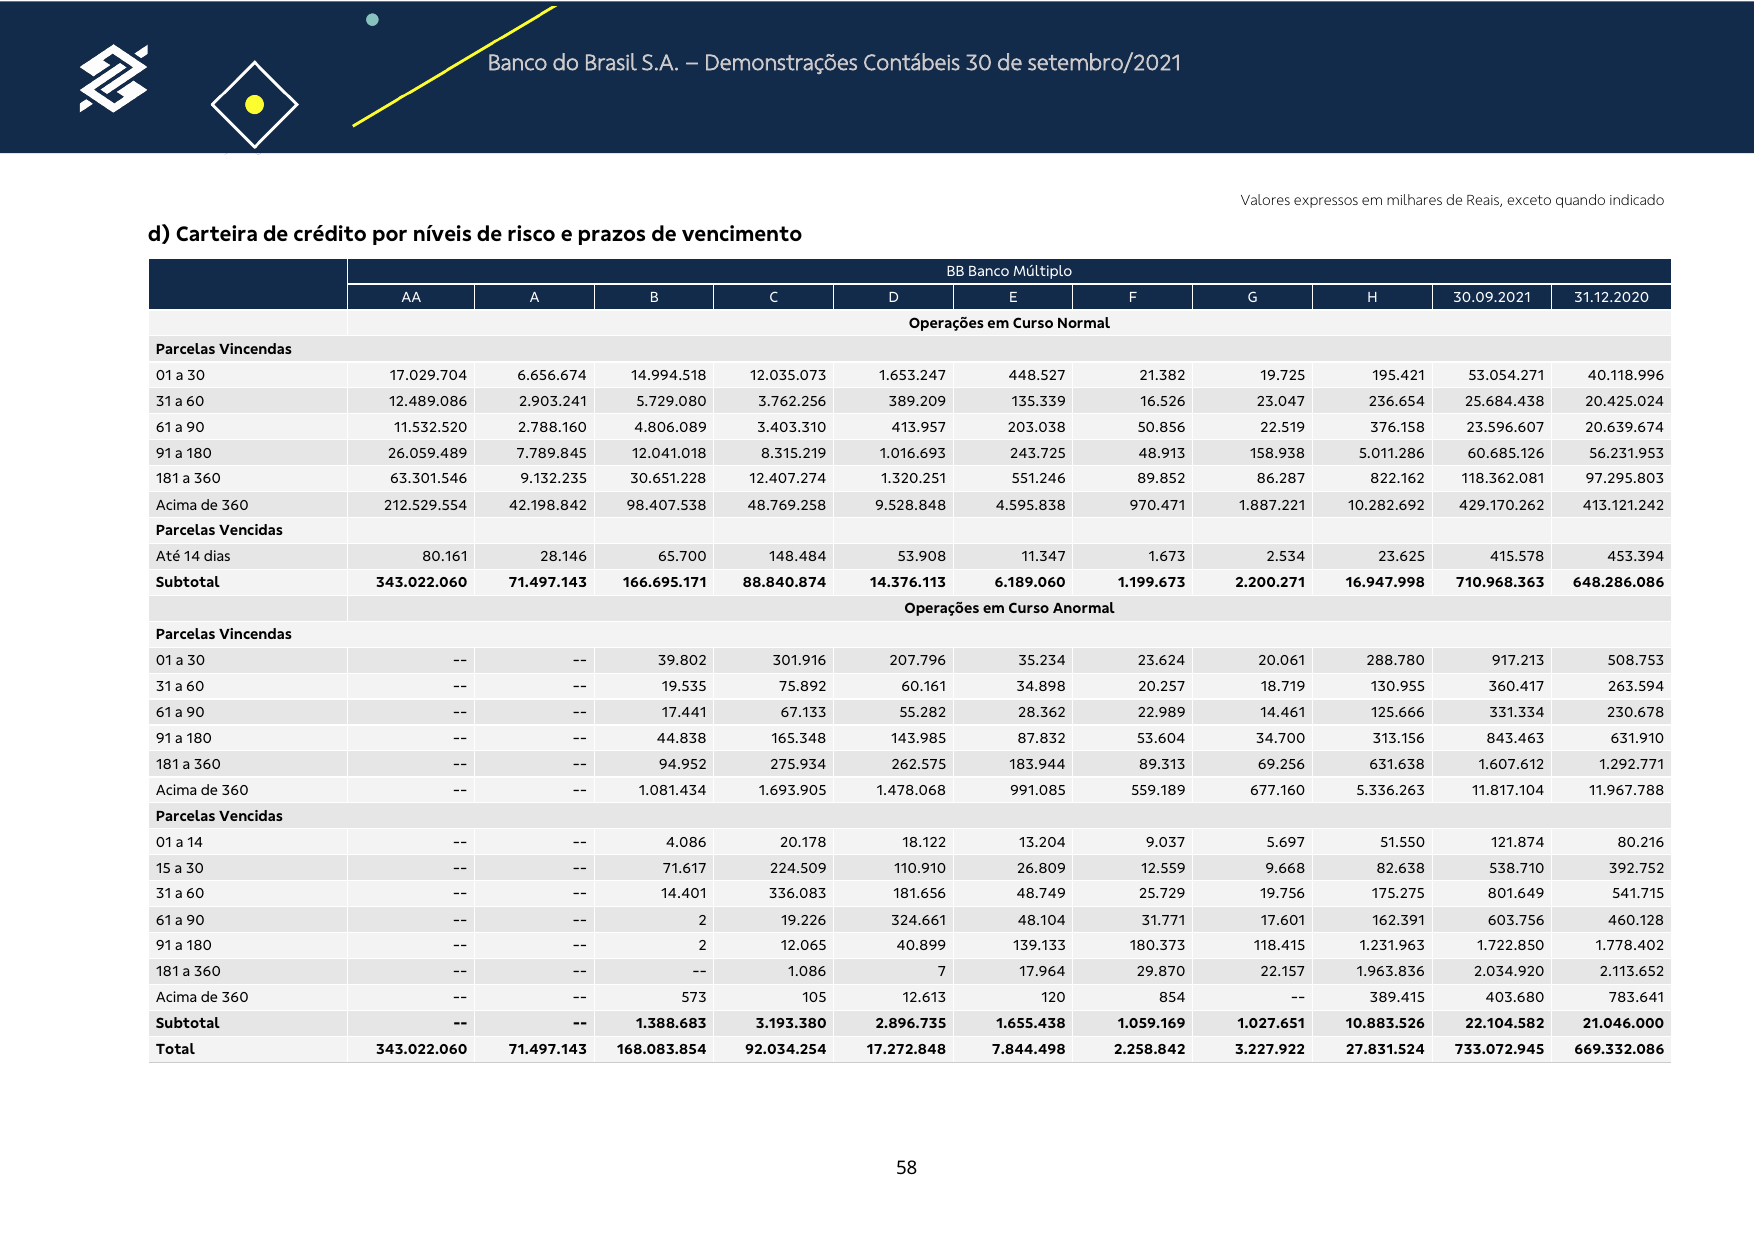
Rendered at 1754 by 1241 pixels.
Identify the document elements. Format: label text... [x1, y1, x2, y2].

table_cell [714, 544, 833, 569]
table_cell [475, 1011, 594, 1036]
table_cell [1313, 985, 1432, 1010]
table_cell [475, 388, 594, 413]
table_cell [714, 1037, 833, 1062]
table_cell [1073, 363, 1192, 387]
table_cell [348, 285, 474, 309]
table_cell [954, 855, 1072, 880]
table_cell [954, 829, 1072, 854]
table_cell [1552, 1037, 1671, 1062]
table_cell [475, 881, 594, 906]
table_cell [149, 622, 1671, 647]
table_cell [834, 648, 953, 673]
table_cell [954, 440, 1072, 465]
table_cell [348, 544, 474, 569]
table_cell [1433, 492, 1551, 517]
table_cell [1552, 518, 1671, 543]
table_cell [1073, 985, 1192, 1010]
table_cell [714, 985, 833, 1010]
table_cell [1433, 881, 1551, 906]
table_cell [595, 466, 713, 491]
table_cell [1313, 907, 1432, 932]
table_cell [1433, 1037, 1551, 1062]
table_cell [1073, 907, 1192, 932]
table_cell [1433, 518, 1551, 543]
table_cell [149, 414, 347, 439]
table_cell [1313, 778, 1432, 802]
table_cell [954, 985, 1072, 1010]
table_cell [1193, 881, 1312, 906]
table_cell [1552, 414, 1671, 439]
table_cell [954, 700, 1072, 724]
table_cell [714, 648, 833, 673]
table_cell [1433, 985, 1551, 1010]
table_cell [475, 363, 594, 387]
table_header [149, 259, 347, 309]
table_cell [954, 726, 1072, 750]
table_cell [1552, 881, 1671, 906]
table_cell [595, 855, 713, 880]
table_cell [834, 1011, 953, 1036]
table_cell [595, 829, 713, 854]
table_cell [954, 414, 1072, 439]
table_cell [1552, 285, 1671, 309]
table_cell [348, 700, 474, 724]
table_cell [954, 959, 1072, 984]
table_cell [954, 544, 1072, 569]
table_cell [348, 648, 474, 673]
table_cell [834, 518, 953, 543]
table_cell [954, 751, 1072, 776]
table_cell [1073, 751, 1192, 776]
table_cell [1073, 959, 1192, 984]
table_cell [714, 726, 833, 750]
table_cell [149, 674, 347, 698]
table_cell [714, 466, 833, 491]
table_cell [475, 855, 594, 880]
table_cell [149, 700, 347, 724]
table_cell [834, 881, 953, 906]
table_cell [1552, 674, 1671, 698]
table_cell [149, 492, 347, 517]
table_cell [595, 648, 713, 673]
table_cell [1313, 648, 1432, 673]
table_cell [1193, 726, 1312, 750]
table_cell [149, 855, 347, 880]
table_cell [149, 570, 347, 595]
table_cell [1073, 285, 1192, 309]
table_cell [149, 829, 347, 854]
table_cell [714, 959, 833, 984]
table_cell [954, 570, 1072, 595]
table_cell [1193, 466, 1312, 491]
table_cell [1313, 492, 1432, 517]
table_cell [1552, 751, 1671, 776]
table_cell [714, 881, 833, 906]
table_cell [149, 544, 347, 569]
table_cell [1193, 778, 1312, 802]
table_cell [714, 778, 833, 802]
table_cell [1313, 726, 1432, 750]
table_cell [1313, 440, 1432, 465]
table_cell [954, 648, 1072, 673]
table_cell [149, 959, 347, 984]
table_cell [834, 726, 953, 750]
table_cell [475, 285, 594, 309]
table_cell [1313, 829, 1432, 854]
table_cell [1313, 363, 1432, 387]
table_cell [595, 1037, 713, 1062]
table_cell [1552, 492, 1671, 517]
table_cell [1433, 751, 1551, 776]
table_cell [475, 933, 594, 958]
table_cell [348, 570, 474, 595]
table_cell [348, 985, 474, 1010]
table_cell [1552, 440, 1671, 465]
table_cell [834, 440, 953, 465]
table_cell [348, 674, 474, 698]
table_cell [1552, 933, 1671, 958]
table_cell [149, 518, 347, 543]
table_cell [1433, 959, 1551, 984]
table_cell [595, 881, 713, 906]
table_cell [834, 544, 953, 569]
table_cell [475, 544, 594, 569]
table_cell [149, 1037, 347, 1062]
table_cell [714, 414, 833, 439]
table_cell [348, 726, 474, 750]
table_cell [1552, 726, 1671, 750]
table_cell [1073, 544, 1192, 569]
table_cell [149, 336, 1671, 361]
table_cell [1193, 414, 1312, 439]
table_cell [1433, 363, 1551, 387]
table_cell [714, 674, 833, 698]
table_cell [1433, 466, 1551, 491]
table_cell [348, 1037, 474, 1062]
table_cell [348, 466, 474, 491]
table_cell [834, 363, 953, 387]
picture [79, 44, 148, 113]
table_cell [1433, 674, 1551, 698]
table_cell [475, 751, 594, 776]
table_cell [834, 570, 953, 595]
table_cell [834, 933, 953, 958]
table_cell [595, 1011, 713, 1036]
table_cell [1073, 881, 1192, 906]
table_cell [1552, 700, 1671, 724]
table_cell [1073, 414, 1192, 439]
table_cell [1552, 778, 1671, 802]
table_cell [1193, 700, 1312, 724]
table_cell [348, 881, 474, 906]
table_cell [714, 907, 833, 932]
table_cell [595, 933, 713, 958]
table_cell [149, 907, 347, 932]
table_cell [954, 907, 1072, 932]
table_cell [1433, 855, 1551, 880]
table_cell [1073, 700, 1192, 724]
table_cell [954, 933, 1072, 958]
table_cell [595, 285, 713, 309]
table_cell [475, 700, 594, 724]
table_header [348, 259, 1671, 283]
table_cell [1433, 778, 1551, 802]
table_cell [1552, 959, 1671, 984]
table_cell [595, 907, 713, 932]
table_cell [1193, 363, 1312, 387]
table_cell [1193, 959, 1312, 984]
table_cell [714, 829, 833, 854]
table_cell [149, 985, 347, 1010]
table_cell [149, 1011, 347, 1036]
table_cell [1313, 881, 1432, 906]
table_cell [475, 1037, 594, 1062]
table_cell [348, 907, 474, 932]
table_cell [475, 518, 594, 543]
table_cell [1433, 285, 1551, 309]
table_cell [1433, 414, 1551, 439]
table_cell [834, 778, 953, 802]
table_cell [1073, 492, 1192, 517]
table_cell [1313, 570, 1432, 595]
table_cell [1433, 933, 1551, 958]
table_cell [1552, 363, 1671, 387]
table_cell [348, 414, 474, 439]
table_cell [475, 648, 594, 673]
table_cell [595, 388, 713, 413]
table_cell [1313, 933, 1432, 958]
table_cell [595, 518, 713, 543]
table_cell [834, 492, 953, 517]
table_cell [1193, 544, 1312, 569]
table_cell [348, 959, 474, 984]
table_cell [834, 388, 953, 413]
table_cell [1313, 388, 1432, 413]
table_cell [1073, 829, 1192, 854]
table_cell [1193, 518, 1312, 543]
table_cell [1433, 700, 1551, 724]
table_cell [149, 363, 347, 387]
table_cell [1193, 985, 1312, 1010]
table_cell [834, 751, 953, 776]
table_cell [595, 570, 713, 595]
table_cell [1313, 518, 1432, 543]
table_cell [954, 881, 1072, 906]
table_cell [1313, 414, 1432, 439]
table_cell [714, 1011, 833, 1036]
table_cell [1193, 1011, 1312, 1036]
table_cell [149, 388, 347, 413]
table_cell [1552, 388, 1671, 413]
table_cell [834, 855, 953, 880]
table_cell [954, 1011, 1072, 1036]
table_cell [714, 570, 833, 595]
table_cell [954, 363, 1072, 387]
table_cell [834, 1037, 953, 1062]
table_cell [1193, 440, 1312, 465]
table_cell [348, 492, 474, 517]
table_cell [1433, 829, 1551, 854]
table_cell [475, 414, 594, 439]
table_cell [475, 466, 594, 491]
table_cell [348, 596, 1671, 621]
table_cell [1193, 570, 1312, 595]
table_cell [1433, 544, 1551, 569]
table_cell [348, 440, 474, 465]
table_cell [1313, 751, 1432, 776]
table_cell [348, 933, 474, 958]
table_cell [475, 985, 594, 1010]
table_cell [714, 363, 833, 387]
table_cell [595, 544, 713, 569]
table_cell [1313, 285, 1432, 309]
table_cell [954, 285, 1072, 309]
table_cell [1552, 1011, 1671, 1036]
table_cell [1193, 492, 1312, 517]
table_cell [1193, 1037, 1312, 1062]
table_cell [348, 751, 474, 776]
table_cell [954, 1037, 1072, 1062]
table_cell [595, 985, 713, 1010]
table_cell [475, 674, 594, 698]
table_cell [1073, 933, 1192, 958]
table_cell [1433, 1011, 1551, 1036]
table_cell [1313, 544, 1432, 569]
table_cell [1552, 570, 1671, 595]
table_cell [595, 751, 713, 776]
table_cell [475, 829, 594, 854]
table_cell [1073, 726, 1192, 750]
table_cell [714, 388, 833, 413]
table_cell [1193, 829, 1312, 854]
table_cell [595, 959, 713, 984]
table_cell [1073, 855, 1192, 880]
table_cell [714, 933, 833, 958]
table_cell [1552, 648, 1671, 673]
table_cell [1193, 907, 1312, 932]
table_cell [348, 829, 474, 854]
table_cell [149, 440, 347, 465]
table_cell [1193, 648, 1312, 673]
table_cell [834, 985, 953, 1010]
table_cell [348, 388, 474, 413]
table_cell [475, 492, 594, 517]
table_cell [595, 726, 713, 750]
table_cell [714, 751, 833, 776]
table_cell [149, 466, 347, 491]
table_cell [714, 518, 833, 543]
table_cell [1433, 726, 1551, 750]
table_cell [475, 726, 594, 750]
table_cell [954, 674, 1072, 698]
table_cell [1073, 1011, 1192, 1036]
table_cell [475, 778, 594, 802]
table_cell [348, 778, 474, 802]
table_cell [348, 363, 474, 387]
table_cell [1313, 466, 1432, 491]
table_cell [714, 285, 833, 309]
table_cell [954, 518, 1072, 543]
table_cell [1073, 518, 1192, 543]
picture [210, 6, 588, 149]
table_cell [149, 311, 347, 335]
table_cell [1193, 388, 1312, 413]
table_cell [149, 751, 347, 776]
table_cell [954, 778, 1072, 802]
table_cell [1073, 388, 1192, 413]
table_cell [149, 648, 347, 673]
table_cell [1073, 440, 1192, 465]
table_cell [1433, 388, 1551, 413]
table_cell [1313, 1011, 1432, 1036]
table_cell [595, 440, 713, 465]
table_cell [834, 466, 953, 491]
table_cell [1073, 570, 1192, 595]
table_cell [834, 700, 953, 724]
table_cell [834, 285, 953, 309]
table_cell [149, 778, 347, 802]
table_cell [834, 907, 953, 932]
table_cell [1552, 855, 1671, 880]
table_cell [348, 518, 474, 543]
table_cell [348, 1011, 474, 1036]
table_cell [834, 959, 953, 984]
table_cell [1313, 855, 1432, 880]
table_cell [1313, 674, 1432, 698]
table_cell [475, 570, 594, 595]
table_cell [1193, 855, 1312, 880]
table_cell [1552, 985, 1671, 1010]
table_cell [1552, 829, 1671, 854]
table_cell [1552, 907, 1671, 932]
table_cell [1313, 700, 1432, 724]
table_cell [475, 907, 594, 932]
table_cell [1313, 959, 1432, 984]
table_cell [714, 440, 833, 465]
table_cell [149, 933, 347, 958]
text ) Carteira de crédito por níveis de risco e prazos de vencimento [148, 221, 1665, 245]
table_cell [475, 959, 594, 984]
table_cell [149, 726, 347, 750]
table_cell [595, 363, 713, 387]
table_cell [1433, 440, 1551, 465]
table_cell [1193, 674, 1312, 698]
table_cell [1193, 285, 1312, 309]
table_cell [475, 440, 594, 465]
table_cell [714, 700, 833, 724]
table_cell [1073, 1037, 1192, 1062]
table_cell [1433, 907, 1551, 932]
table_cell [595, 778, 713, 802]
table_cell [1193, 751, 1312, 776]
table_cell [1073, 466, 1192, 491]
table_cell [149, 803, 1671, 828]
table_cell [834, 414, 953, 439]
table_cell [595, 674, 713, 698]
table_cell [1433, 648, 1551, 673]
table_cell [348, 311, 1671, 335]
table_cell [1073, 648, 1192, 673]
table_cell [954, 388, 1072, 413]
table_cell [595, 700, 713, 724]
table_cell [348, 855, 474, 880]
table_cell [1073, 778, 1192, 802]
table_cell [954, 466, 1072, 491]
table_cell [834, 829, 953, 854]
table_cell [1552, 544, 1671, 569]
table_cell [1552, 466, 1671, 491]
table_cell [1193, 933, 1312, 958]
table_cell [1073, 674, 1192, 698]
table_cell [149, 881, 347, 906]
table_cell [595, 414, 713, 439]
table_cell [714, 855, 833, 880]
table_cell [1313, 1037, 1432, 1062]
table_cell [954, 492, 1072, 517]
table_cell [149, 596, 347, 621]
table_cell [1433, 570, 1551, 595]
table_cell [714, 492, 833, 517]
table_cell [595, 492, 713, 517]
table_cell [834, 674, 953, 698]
